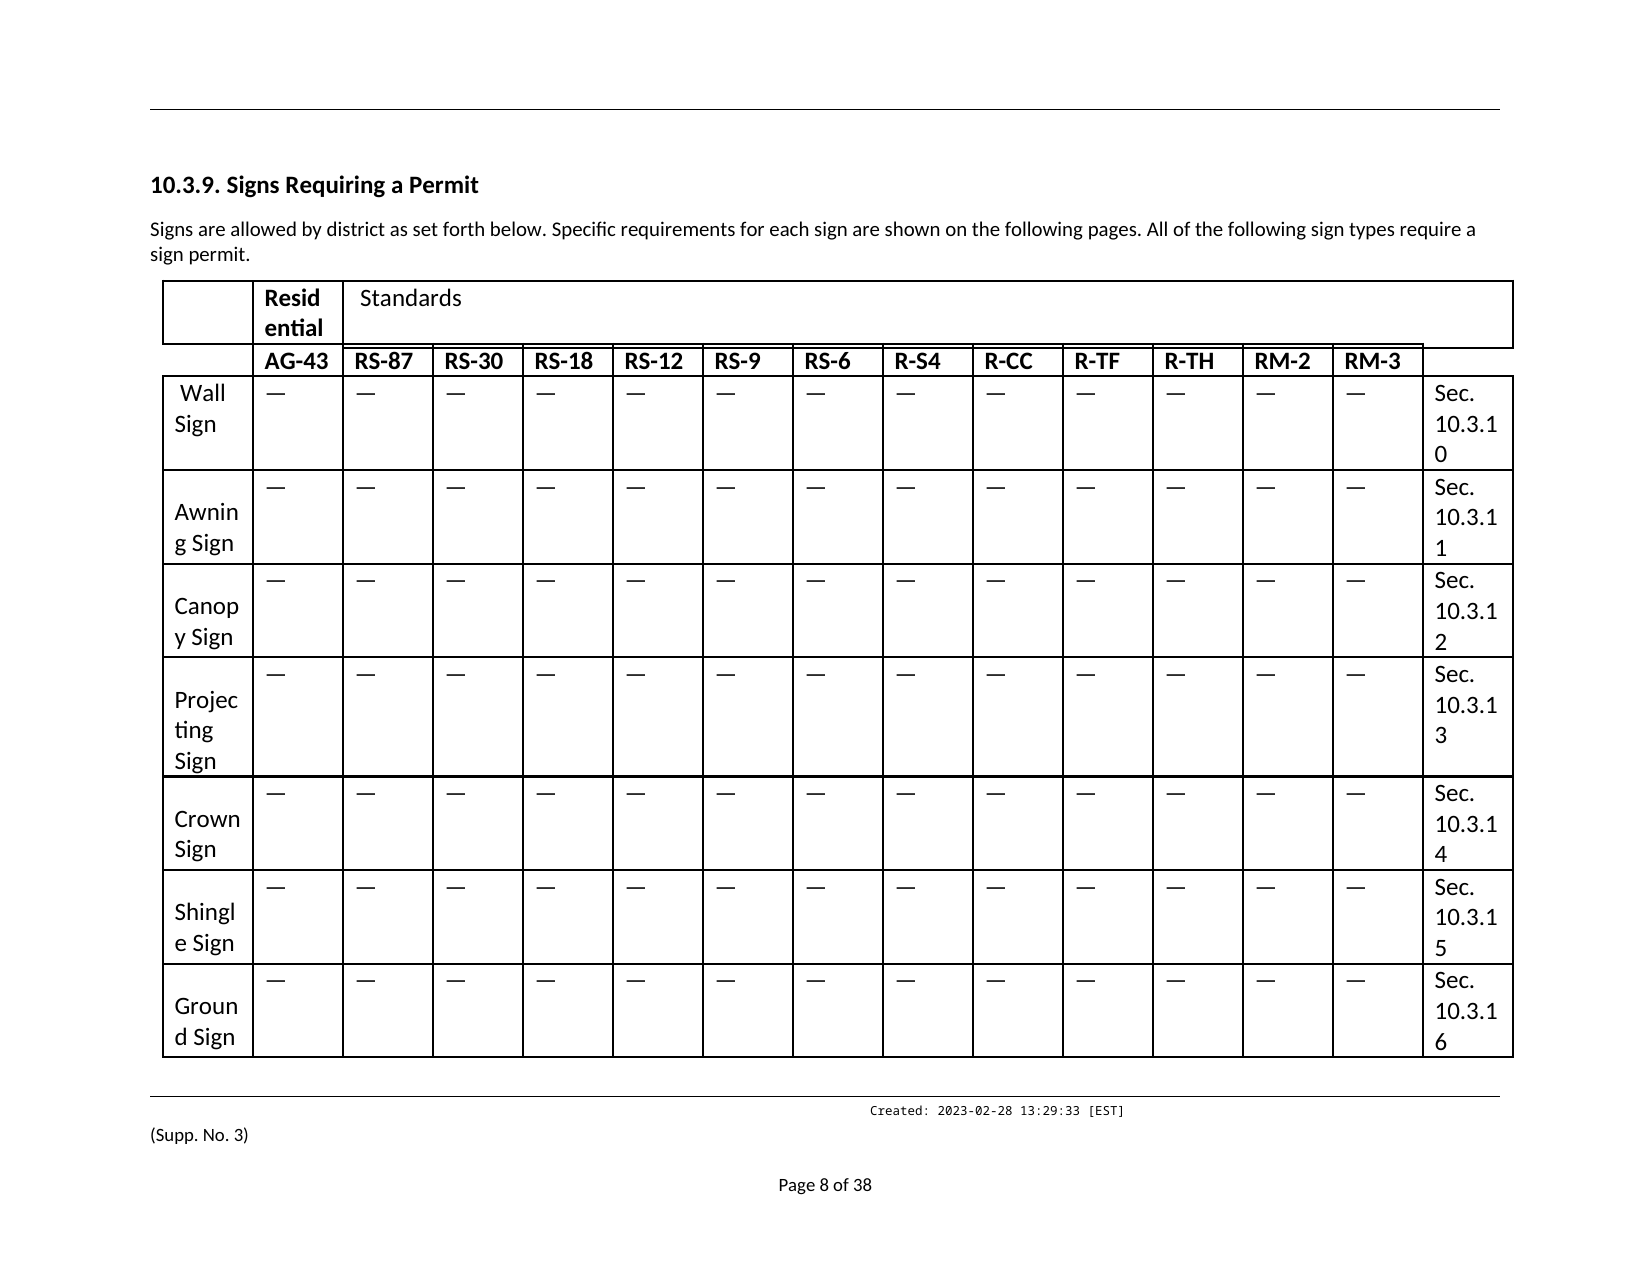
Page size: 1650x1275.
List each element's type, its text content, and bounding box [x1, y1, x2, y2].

table_cell RM-2 [1244, 349, 1332, 375]
table_cell — [614, 658, 702, 775]
table_cell — [1064, 471, 1152, 563]
table_cell — [1334, 871, 1422, 963]
table_cell — [794, 871, 882, 963]
table_cell Sec. 10.3.14 [1424, 778, 1512, 869]
table_cell — [1244, 871, 1332, 963]
table_cell — [254, 965, 342, 1056]
table_cell — [344, 871, 432, 963]
table_cell — [614, 965, 702, 1056]
table_cell RM-3 [1334, 349, 1422, 375]
table_cell RS-18 [524, 349, 612, 375]
table_cell — [1334, 658, 1422, 775]
table_cell — [254, 871, 342, 963]
table_cell — [434, 778, 522, 869]
table_cell — [794, 965, 882, 1056]
table_cell — [1154, 778, 1242, 869]
table_cell — [1064, 658, 1152, 775]
table_cell — [884, 471, 972, 563]
table_cell — [344, 377, 432, 469]
table_cell — [614, 565, 702, 656]
table_cell — [1244, 658, 1332, 775]
table_cell — [974, 871, 1062, 963]
table_cell — [344, 965, 432, 1056]
table_cell AG-43 [254, 345, 342, 375]
table_cell Sec. 10.3.15 [1424, 871, 1512, 963]
table_cell — [614, 471, 702, 563]
table_cell RS-30 [434, 349, 522, 375]
table_cell R-CC [974, 349, 1062, 375]
table_cell — [614, 871, 702, 963]
table_cell — [794, 377, 882, 469]
table_cell — [794, 471, 882, 563]
table_cell — [1334, 965, 1422, 1056]
table_cell — [704, 565, 792, 656]
table_cell — [1064, 778, 1152, 869]
table_cell — [434, 377, 522, 469]
table_cell — [794, 778, 882, 869]
table_cell Sec. 10.3.11 [1424, 471, 1512, 563]
table_cell — [434, 658, 522, 775]
table_cell RS-6 [794, 349, 882, 375]
table_cell — [254, 565, 342, 656]
table_cell — [794, 658, 882, 775]
table_cell — [524, 565, 612, 656]
table_cell R-TH [1154, 349, 1242, 375]
table_cell — [1154, 871, 1242, 963]
table_cell — [524, 658, 612, 775]
table_cell Sec. 10.3.10 [1424, 377, 1512, 469]
table_cell — [1064, 871, 1152, 963]
table_cell — [1244, 377, 1332, 469]
table_cell — [974, 377, 1062, 469]
table_cell — [884, 965, 972, 1056]
table_cell Projecting Sign [164, 658, 252, 775]
table_cell — [254, 377, 342, 469]
table_cell Shingle Sign [164, 871, 252, 963]
table_cell — [704, 965, 792, 1056]
table_cell — [794, 565, 882, 656]
table_cell — [974, 965, 1062, 1056]
table_cell — [524, 778, 612, 869]
table_cell RS-9 [704, 349, 792, 375]
table_cell — [884, 871, 972, 963]
table_cell — [1334, 778, 1422, 869]
table_cell R-TF [1064, 349, 1152, 375]
table_header [164, 282, 252, 343]
table_cell — [884, 658, 972, 775]
table_cell — [1244, 965, 1332, 1056]
table_cell — [1244, 471, 1332, 563]
table_cell R-S4 [884, 349, 972, 375]
table_header Standards [344, 282, 1512, 347]
table_cell Canopy Sign [164, 565, 252, 656]
table_cell — [1154, 658, 1242, 775]
table_cell — [1334, 377, 1422, 469]
table_cell Ground Sign [164, 965, 252, 1056]
table_cell — [614, 778, 702, 869]
table_cell — [884, 778, 972, 869]
table_cell — [614, 377, 702, 469]
table_cell — [434, 871, 522, 963]
table_cell — [1154, 471, 1242, 563]
table_cell — [704, 658, 792, 775]
table_cell — [1244, 778, 1332, 869]
table_cell Wall Sign [164, 377, 252, 469]
table_cell — [974, 778, 1062, 869]
table_cell — [1154, 377, 1242, 469]
table_cell — [1154, 565, 1242, 656]
table_cell — [344, 565, 432, 656]
table_cell Sec. 10.3.16 [1424, 965, 1512, 1056]
table_cell — [254, 471, 342, 563]
text Signs are allowed by district as set forth below. Specific requirements for each sign are shown on the following pages. All of the following sign types require a sign permit. [150, 216, 1500, 267]
table_cell Sec. 10.3.13 [1424, 658, 1512, 775]
table_cell — [434, 965, 522, 1056]
table_cell — [704, 778, 792, 869]
table_cell — [884, 565, 972, 656]
table_cell — [704, 377, 792, 469]
table_cell — [254, 778, 342, 869]
table_cell — [344, 778, 432, 869]
table_cell — [434, 565, 522, 656]
table_cell — [704, 871, 792, 963]
table_cell — [344, 658, 432, 775]
table_cell RS-87 [344, 349, 432, 375]
table_cell — [1334, 471, 1422, 563]
table_cell — [974, 658, 1062, 775]
table_cell — [254, 658, 342, 775]
table_cell — [524, 471, 612, 563]
table_cell Crown Sign [164, 778, 252, 869]
table_cell — [974, 565, 1062, 656]
table_cell — [1244, 565, 1332, 656]
table_cell — [1064, 565, 1152, 656]
table_cell — [1064, 965, 1152, 1056]
table_header Residential [254, 282, 342, 343]
table_cell — [1334, 565, 1422, 656]
table_cell — [704, 471, 792, 563]
table_cell Sec. 10.3.12 [1424, 565, 1512, 656]
table_cell — [524, 871, 612, 963]
table_cell — [884, 377, 972, 469]
table_cell — [1154, 965, 1242, 1056]
table_cell — [974, 471, 1062, 563]
table_cell — [1064, 377, 1152, 469]
text 10.3.9. Signs Requiring a Permit [150, 169, 1500, 199]
table_cell RS-12 [614, 349, 702, 375]
table_cell — [524, 965, 612, 1056]
table_cell — [344, 471, 432, 563]
table_cell Awning Sign [164, 471, 252, 563]
table_cell — [524, 377, 612, 469]
table_cell — [434, 471, 522, 563]
